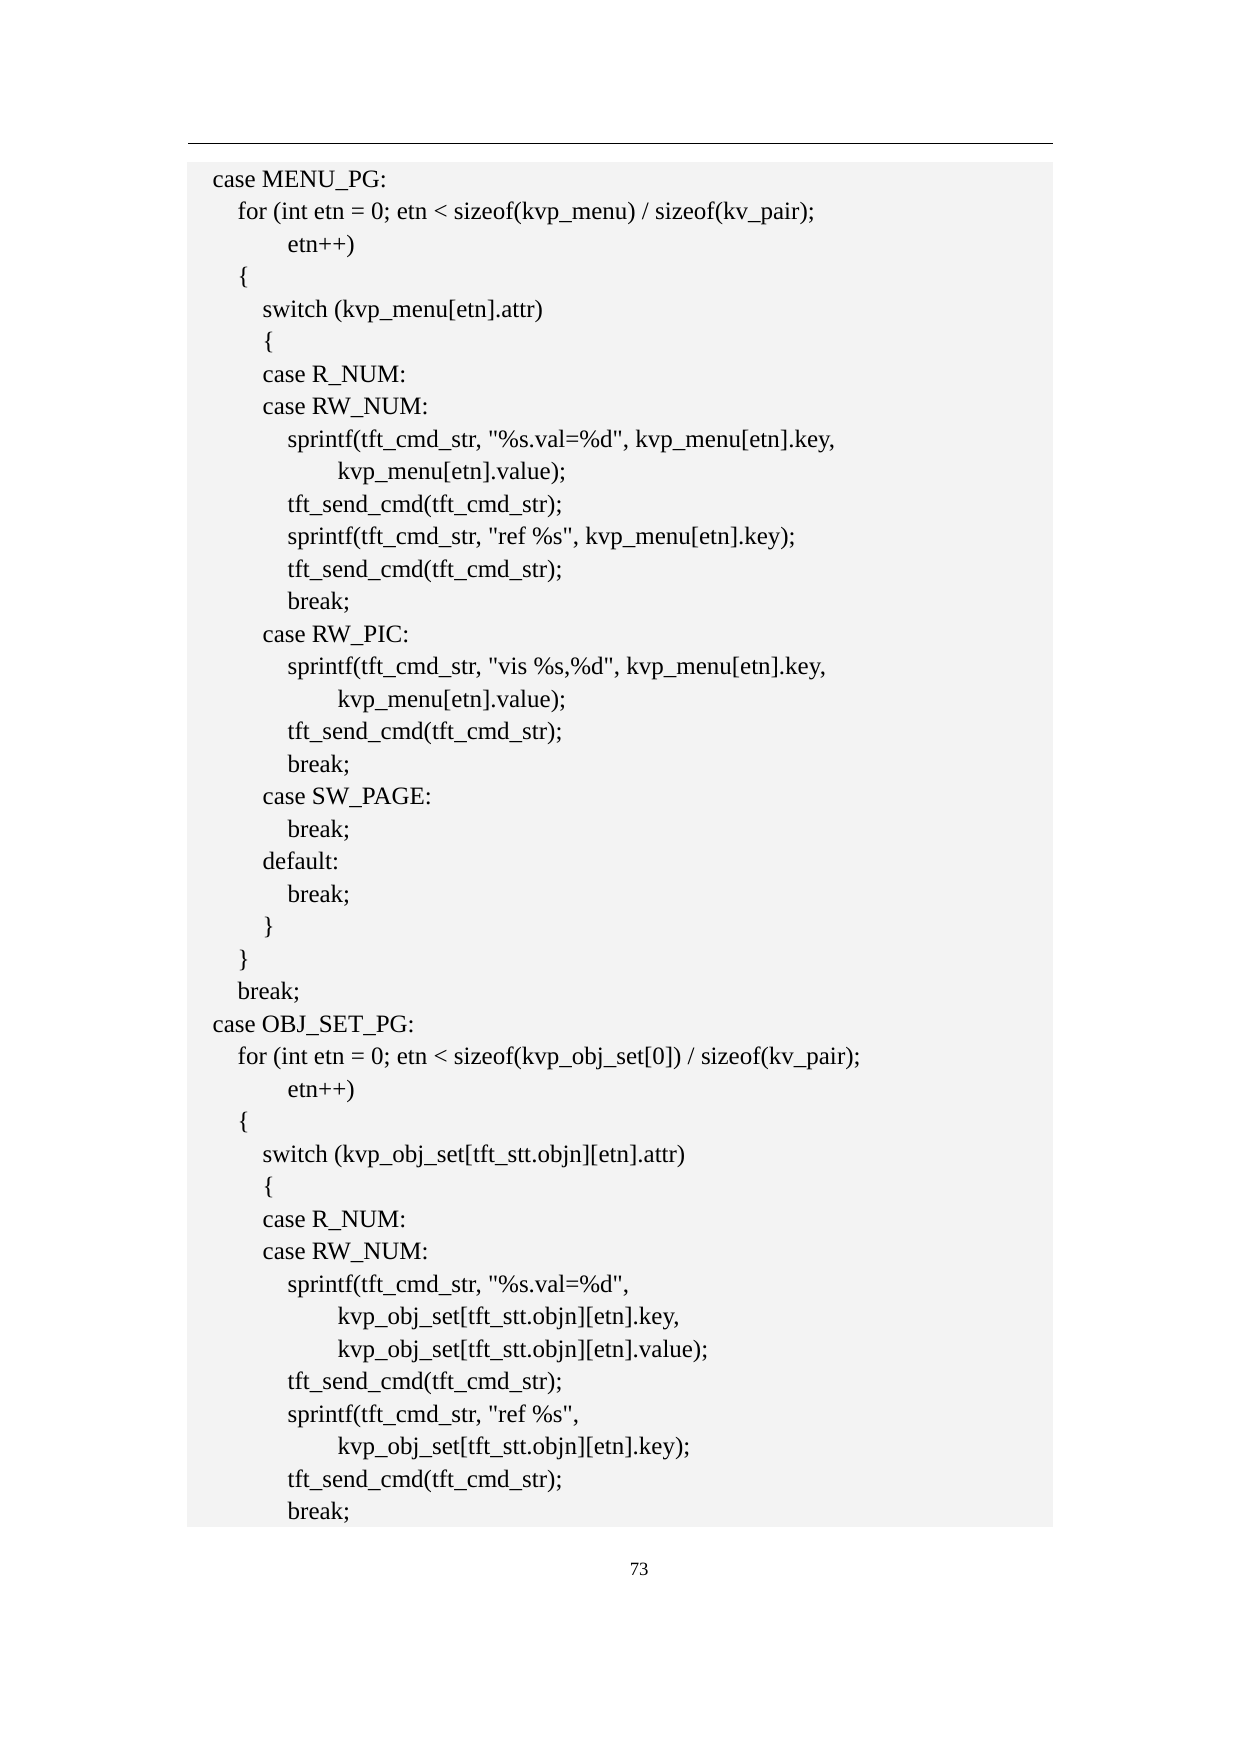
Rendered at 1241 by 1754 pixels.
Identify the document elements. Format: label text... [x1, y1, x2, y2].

text tft_send_cmd(tft_cmd_str); [187, 1462, 1053, 1494]
text switch (kvp_obj_set[tft_stt.objn][etn].attr) [187, 1137, 1053, 1169]
text break; [187, 747, 1053, 779]
text case RW_NUM: [187, 389, 1053, 422]
text kvp_obj_set[tft_stt.objn][etn].key, [187, 1299, 1053, 1332]
text case MENU_PG: [187, 162, 1053, 194]
text case R_NUM: [187, 1202, 1053, 1234]
text case SW_PAGE: [187, 779, 1053, 812]
text break; [187, 584, 1053, 617]
text sprintf(tft_cmd_str, "vis %s,%d", kvp_menu[etn].key, [187, 649, 1053, 682]
text sprintf(tft_cmd_str, "ref %s", kvp_menu[etn].key); [187, 519, 1053, 552]
text { [187, 324, 1053, 357]
text tft_send_cmd(tft_cmd_str); [187, 552, 1053, 584]
text { [187, 259, 1053, 292]
text for (int etn = 0; etn < sizeof(kvp_menu) / sizeof(kv_pair); [187, 194, 1053, 227]
text } [187, 909, 1053, 942]
text break; [187, 974, 1053, 1007]
text case R_NUM: [187, 357, 1053, 389]
text { [187, 1104, 1053, 1137]
text kvp_menu[etn].value); [187, 454, 1053, 487]
text etn++) [187, 1072, 1053, 1104]
text kvp_menu[etn].value); [187, 682, 1053, 714]
text etn++) [187, 227, 1053, 259]
text default: [187, 844, 1053, 877]
text break; [187, 812, 1053, 844]
text { [187, 1169, 1053, 1202]
text switch (kvp_menu[etn].attr) [187, 292, 1053, 324]
text sprintf(tft_cmd_str, "%s.val=%d", kvp_menu[etn].key, [187, 422, 1053, 454]
text break; [187, 1494, 1053, 1527]
text sprintf(tft_cmd_str, "%s.val=%d", [187, 1267, 1053, 1299]
text case RW_PIC: [187, 617, 1053, 649]
text kvp_obj_set[tft_stt.objn][etn].value); [187, 1332, 1053, 1364]
text kvp_obj_set[tft_stt.objn][etn].key); [187, 1429, 1053, 1462]
text case OBJ_SET_PG: [187, 1007, 1053, 1039]
text tft_send_cmd(tft_cmd_str); [187, 1364, 1053, 1397]
text tft_send_cmd(tft_cmd_str); [187, 714, 1053, 747]
text break; [187, 877, 1053, 909]
text tft_send_cmd(tft_cmd_str); [187, 487, 1053, 519]
text sprintf(tft_cmd_str, "ref %s", [187, 1397, 1053, 1429]
text case RW_NUM: [187, 1234, 1053, 1267]
text for (int etn = 0; etn < sizeof(kvp_obj_set[0]) / sizeof(kv_pair); [187, 1039, 1053, 1072]
text } [187, 942, 1053, 974]
